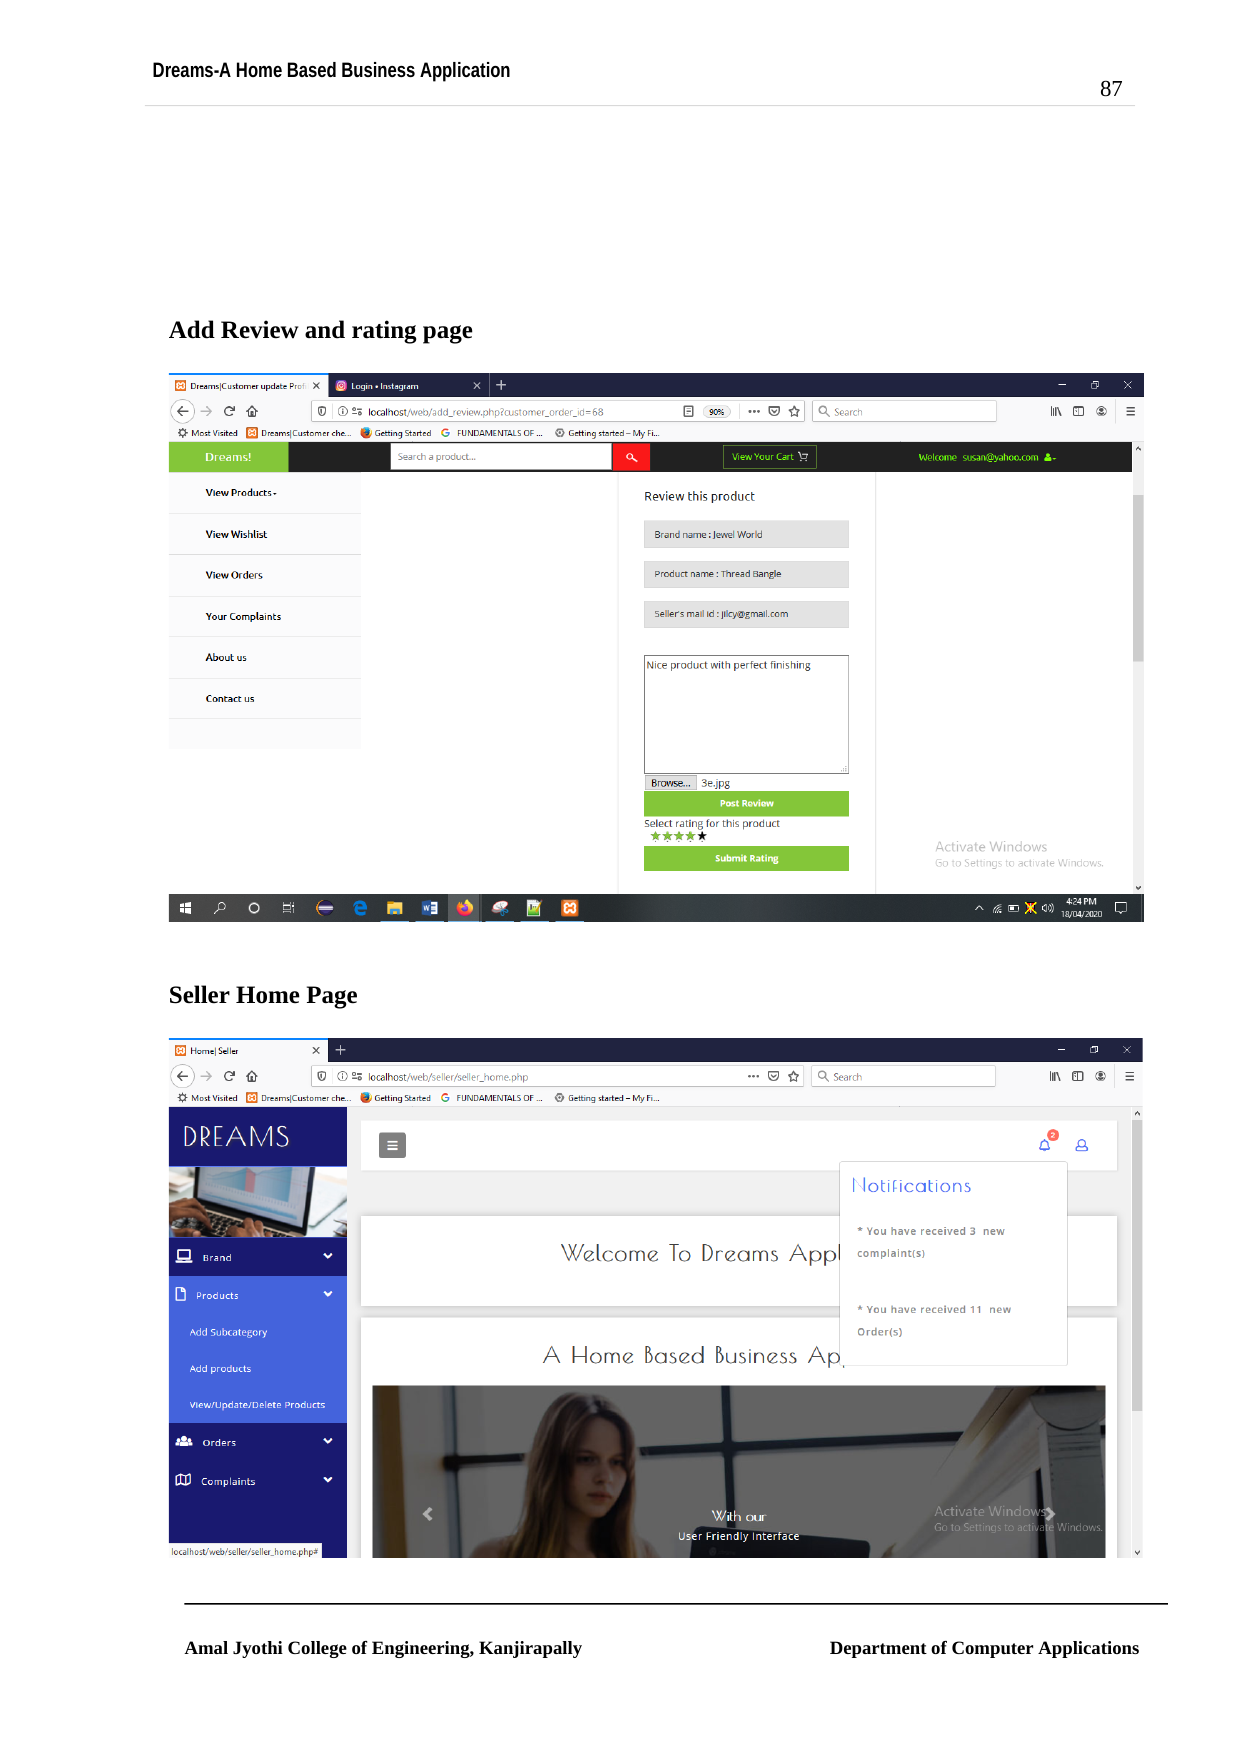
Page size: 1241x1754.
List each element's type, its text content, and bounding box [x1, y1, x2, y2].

picture [168, 373, 1144, 922]
text Add Review and rating page [169, 315, 1115, 344]
picture [168, 1038, 1143, 1558]
text Seller Home Page [169, 980, 1115, 1009]
